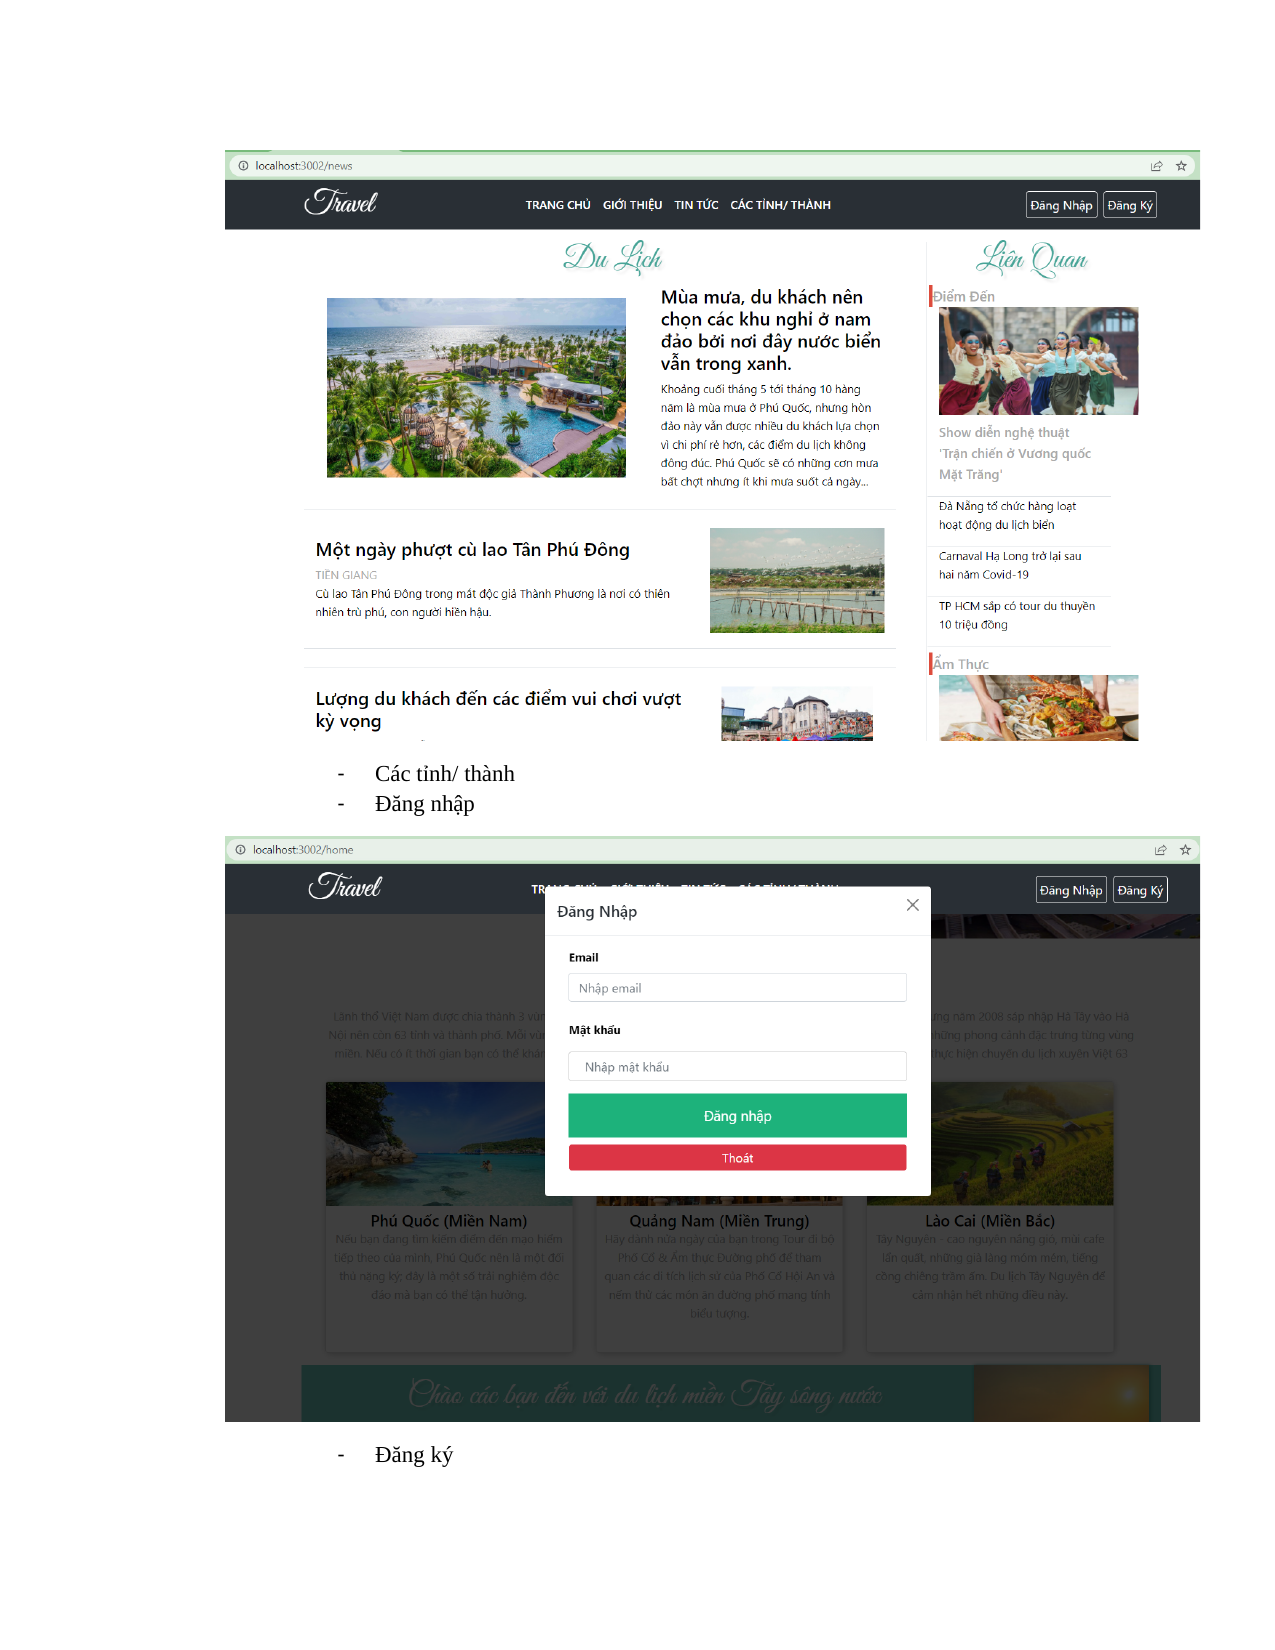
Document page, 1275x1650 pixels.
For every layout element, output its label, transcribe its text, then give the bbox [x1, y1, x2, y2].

list Đăng nhập [337, 789, 1125, 817]
picture [225, 150, 1200, 741]
picture [225, 836, 1200, 1422]
list Đăng ký [337, 1440, 1125, 1468]
list Các tỉnh/ thành [337, 759, 1125, 787]
